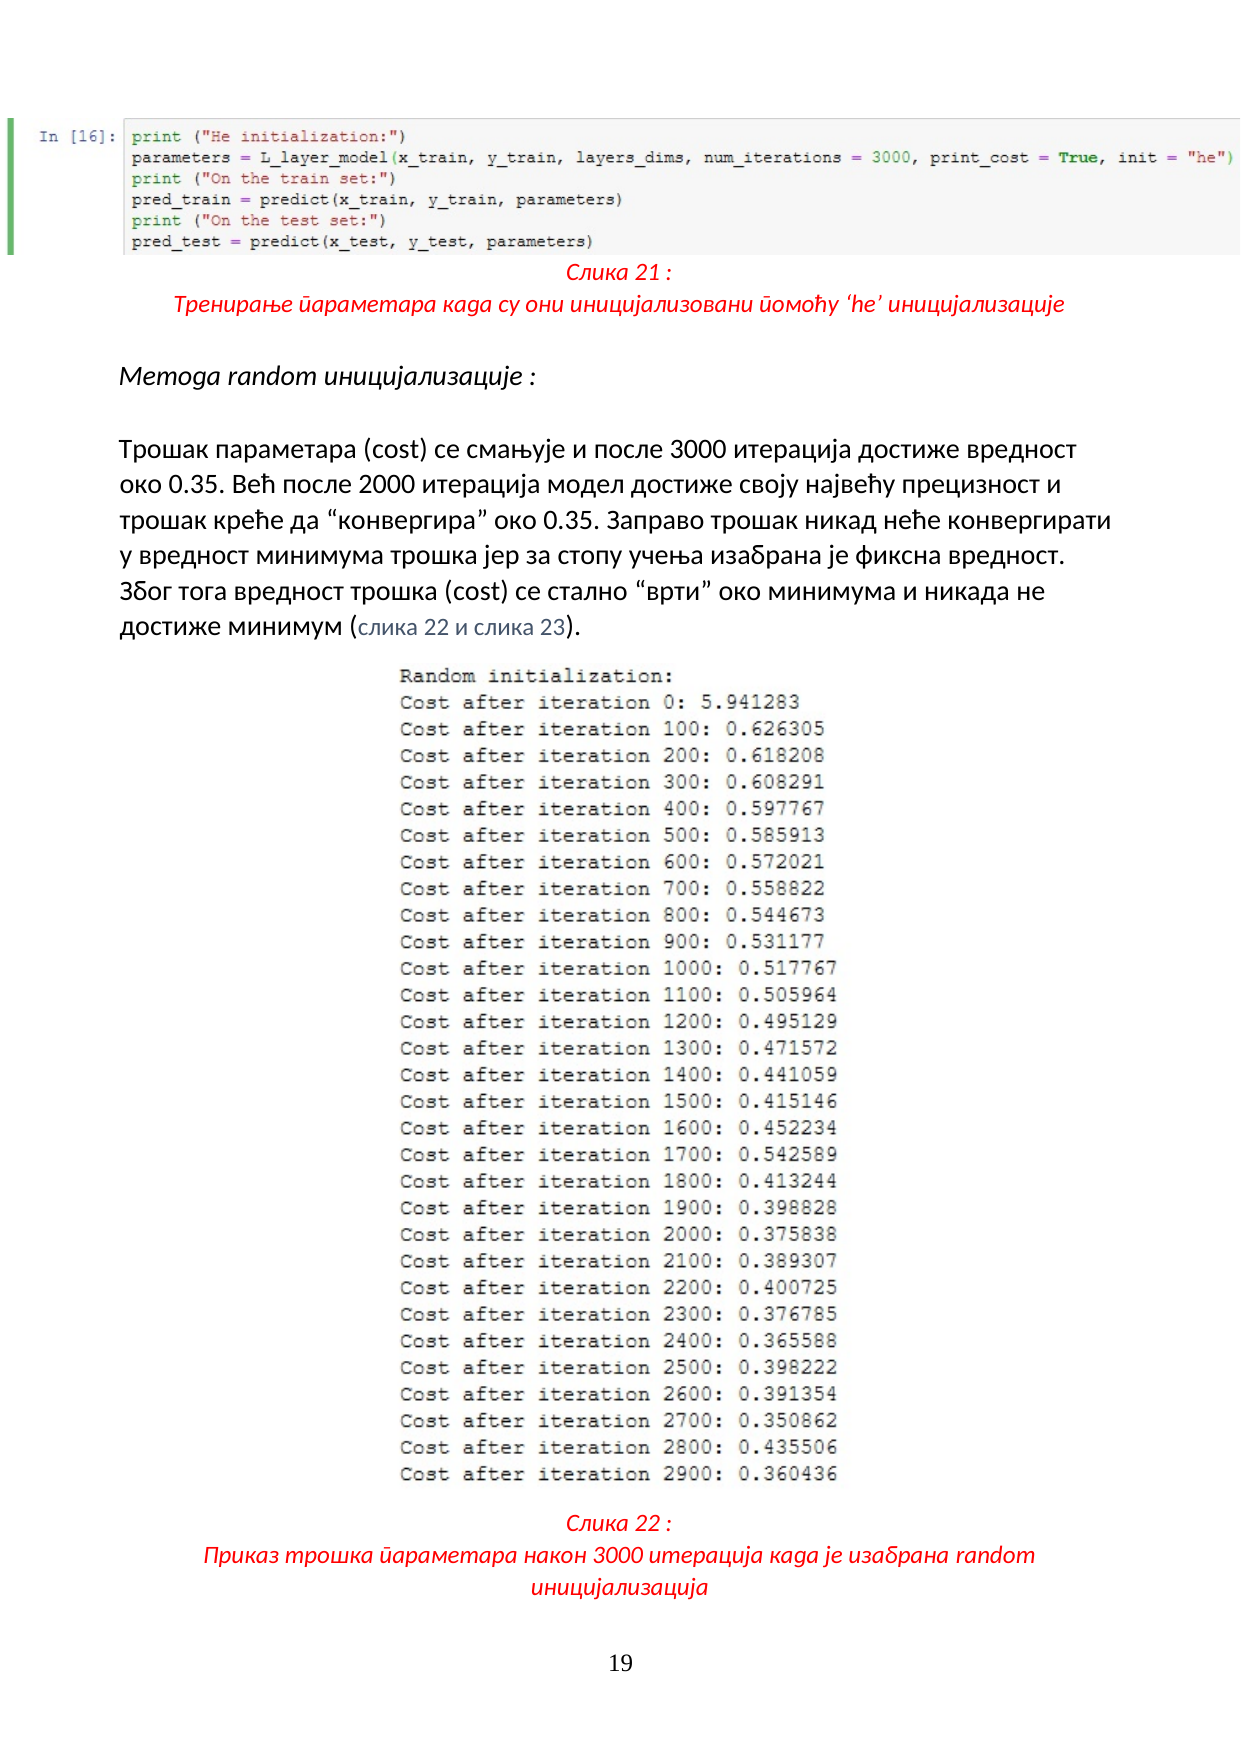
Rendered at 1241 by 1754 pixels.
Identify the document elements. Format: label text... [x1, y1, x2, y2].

text Слика 21 : [118, 255, 1122, 286]
text Трошак параметара (cost) се смањује и после 3000 итерација достиже вредност око 0.35. Већ после 2000 итерација модел достиже своју највећу прецизност и трошак креће да “конвергира” око 0.35. Заправо трошак никад неће конвергирати у вредност минимума трошка јер за стопу учења изабрана је фиксна вредност. Због тога вредност трошка (cost) се стално “врти” око минимума и никада не достиже минимум (слика 22 и слика 23). [118, 431, 1122, 642]
text Метода random иницијализације : [118, 358, 1122, 392]
picture [375, 663, 866, 1504]
picture [4, 118, 1241, 255]
text Приказ трошка параметара након 3000 итерација када је изабрана random иницијализација [118, 1539, 1122, 1601]
text Тренирање параметара када су они иницијализовани помоћу ‘he’ иницијализације [118, 288, 1122, 319]
